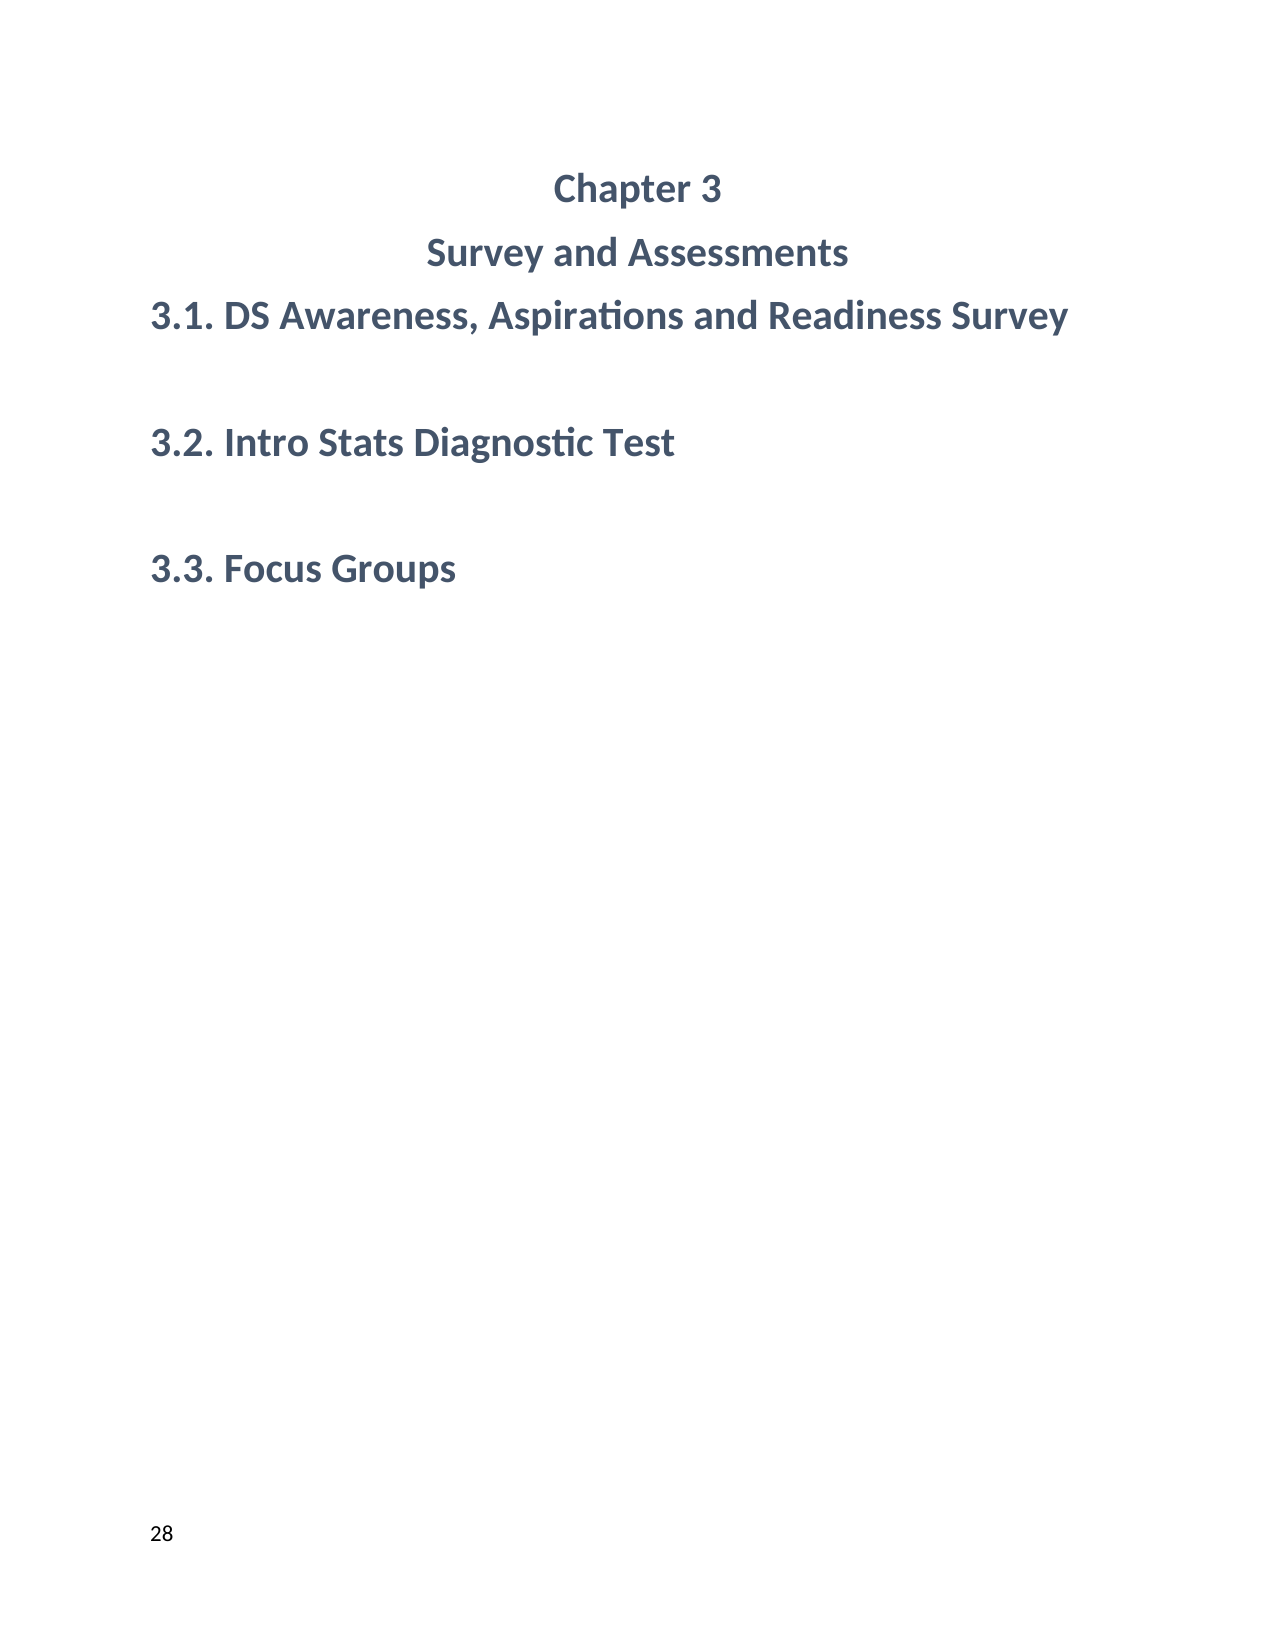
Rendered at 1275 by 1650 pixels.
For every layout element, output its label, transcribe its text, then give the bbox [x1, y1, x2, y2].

text 3.1. DS Awareness, Aspirations and Readiness Survey [150, 289, 1125, 340]
text 3.2. Intro Stats Diagnostic Test [150, 416, 1125, 467]
text Chapter 3 [150, 162, 1125, 213]
text Survey and Assessments [150, 226, 1125, 277]
text 3.3. Focus Groups [150, 542, 1125, 593]
